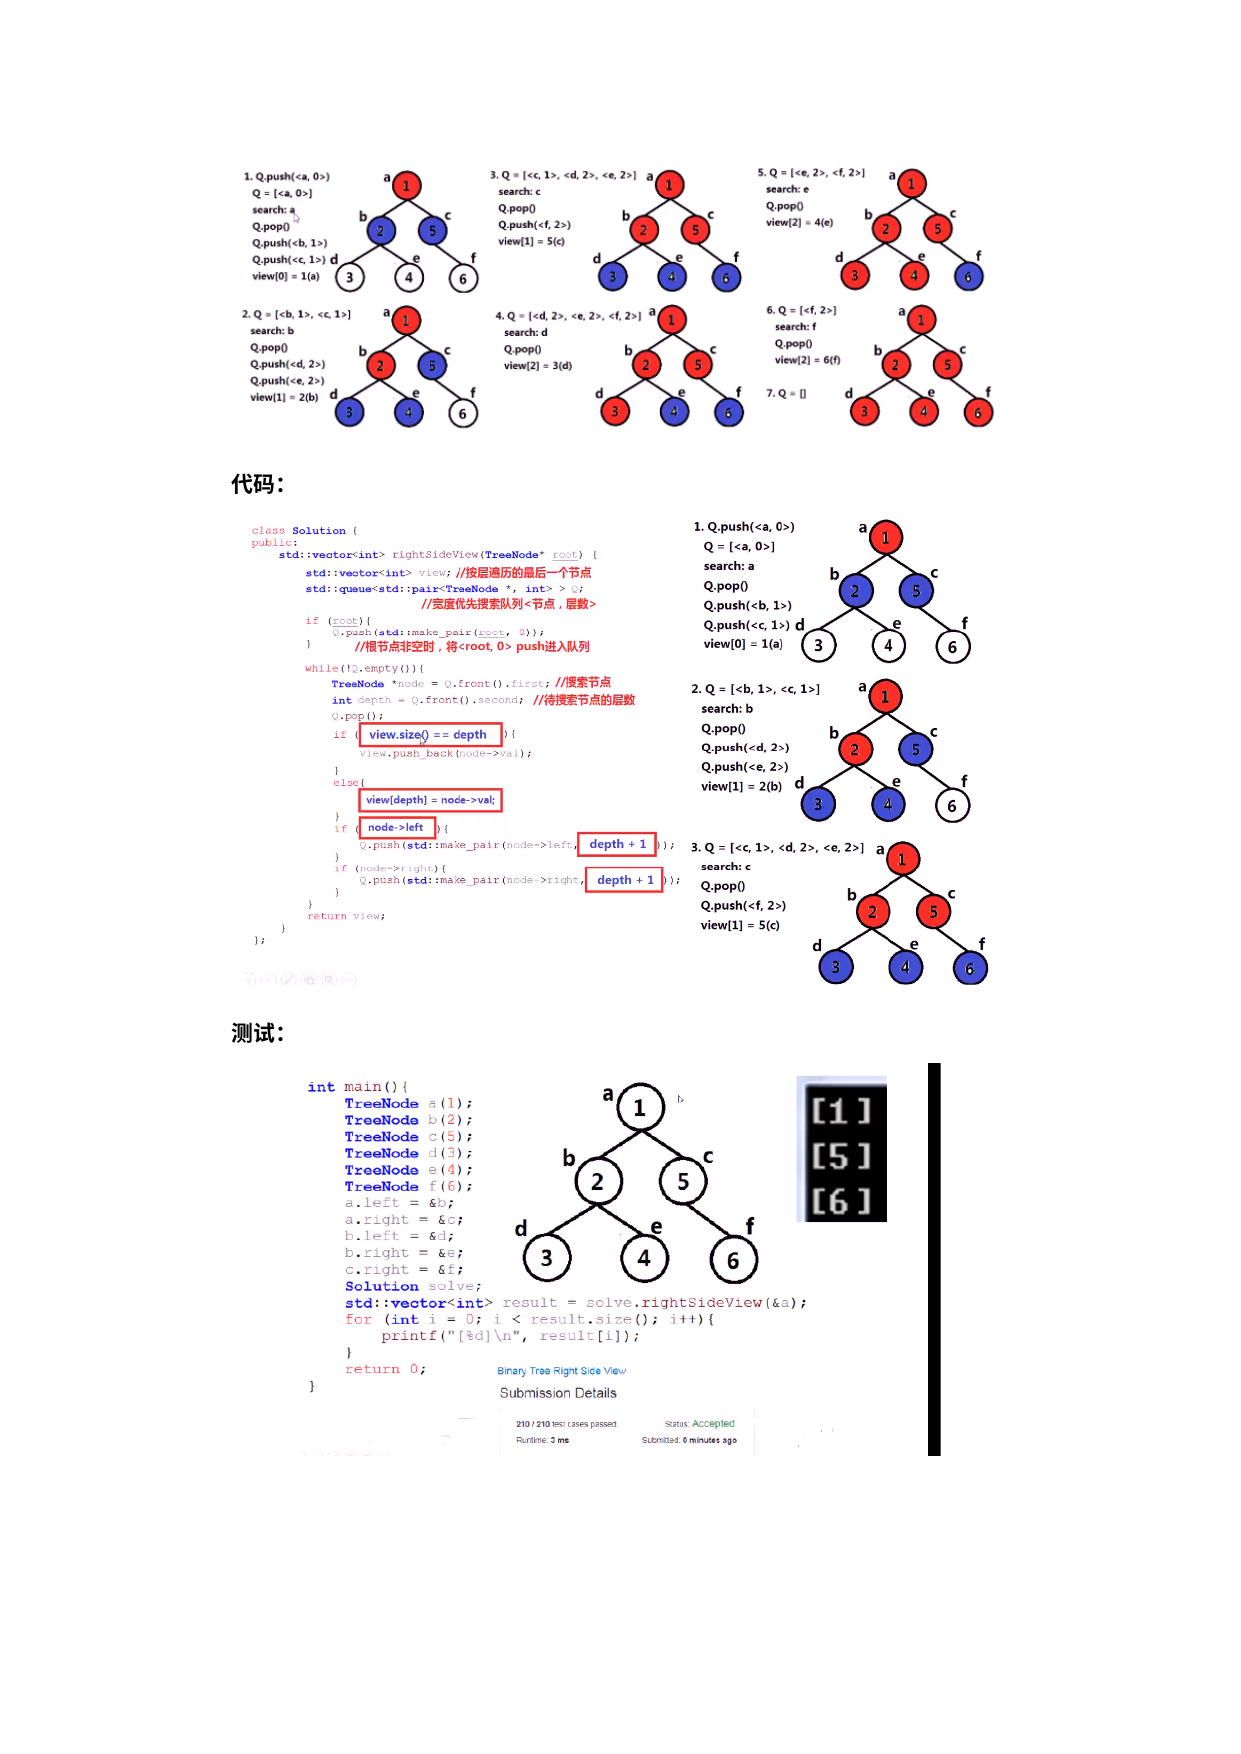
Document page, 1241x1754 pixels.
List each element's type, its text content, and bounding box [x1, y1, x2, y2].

picture [231, 162, 1009, 440]
text 代码： [187, 467, 1053, 499]
text 测试： [187, 1016, 1053, 1048]
picture [245, 515, 996, 985]
picture [299, 1063, 941, 1456]
